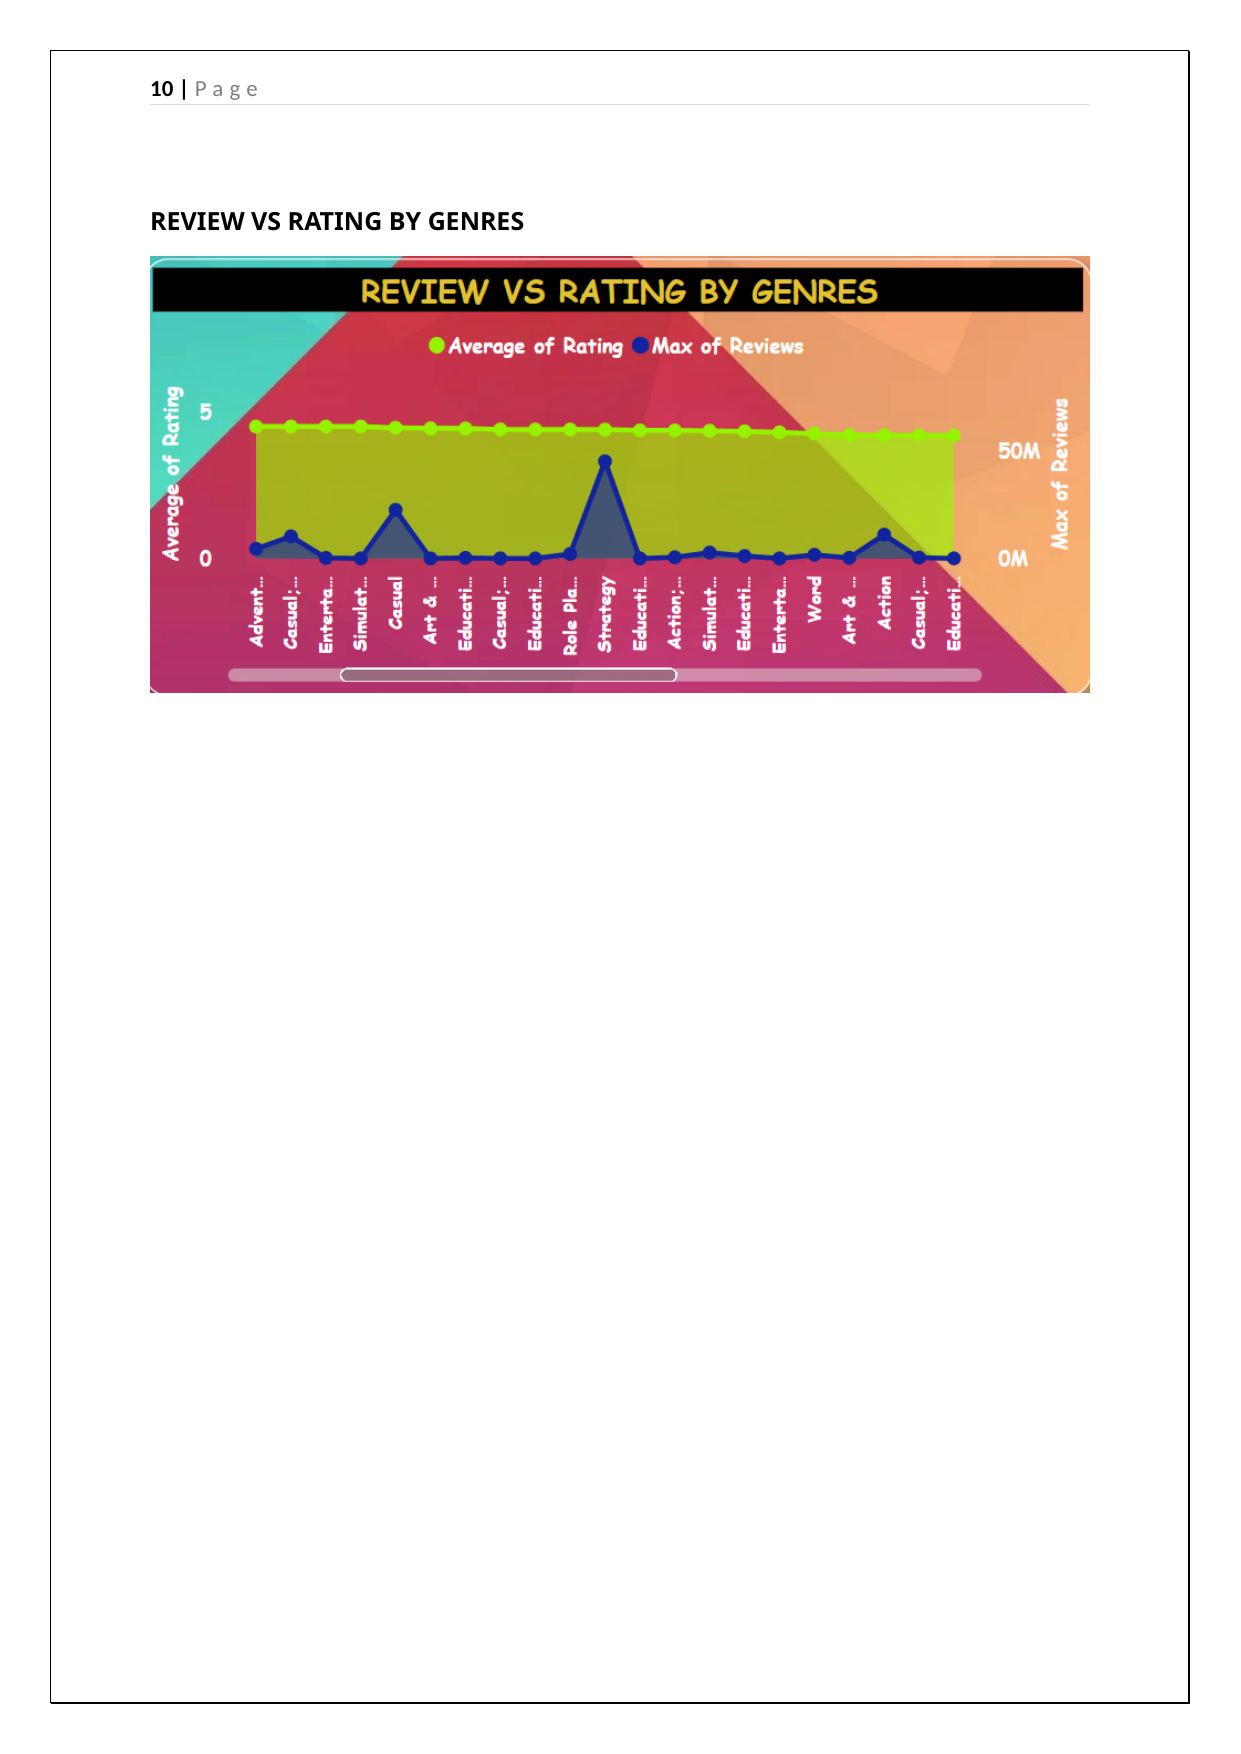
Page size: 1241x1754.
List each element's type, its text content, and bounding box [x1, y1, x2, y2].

picture [150, 256, 1091, 693]
text REVIEW VS RATING BY GENRES [150, 203, 1089, 237]
